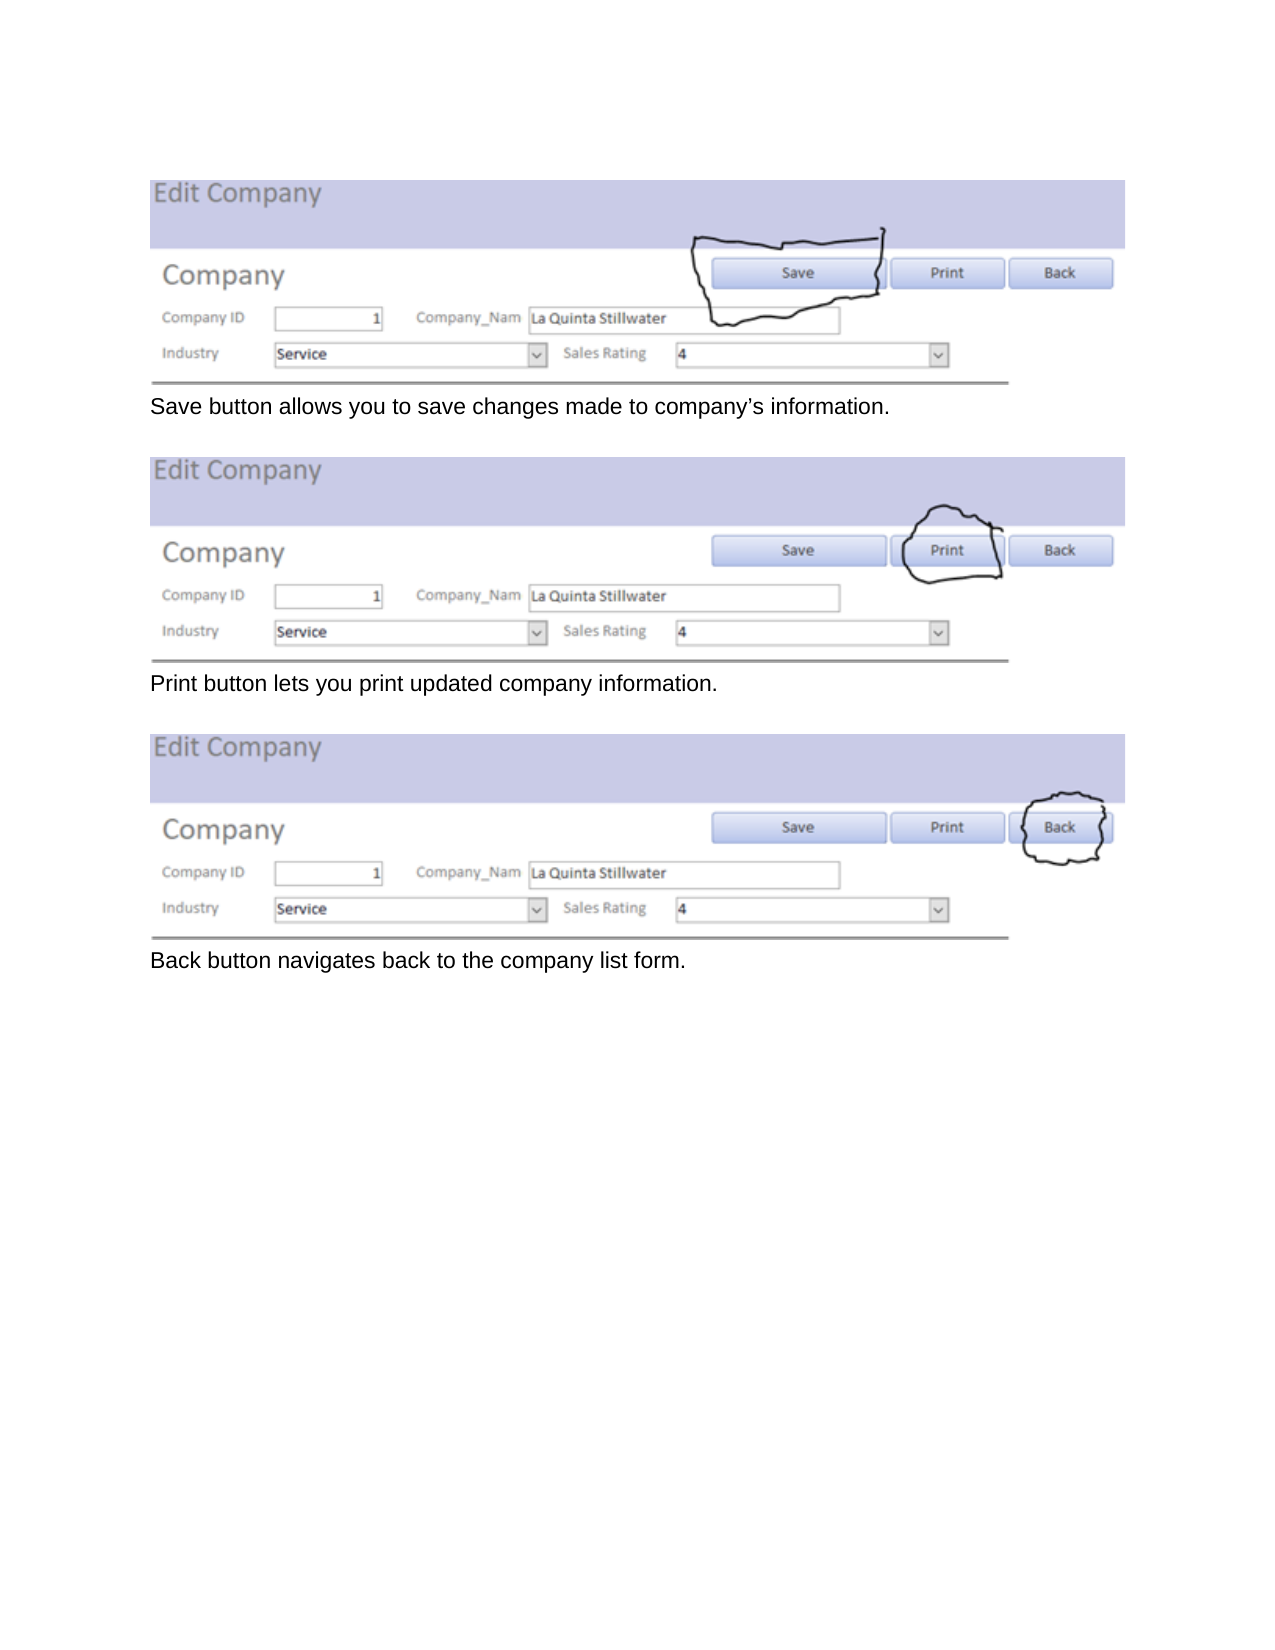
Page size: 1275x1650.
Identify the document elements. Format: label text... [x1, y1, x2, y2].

picture [150, 180, 1125, 385]
text Back button navigates back to the company list form. [150, 947, 1125, 974]
text Print button lets you print updated company information. [150, 670, 1125, 697]
text Save button allows you to save changes made to company’s information. [150, 393, 1125, 419]
picture [150, 457, 1125, 663]
picture [150, 734, 1125, 940]
